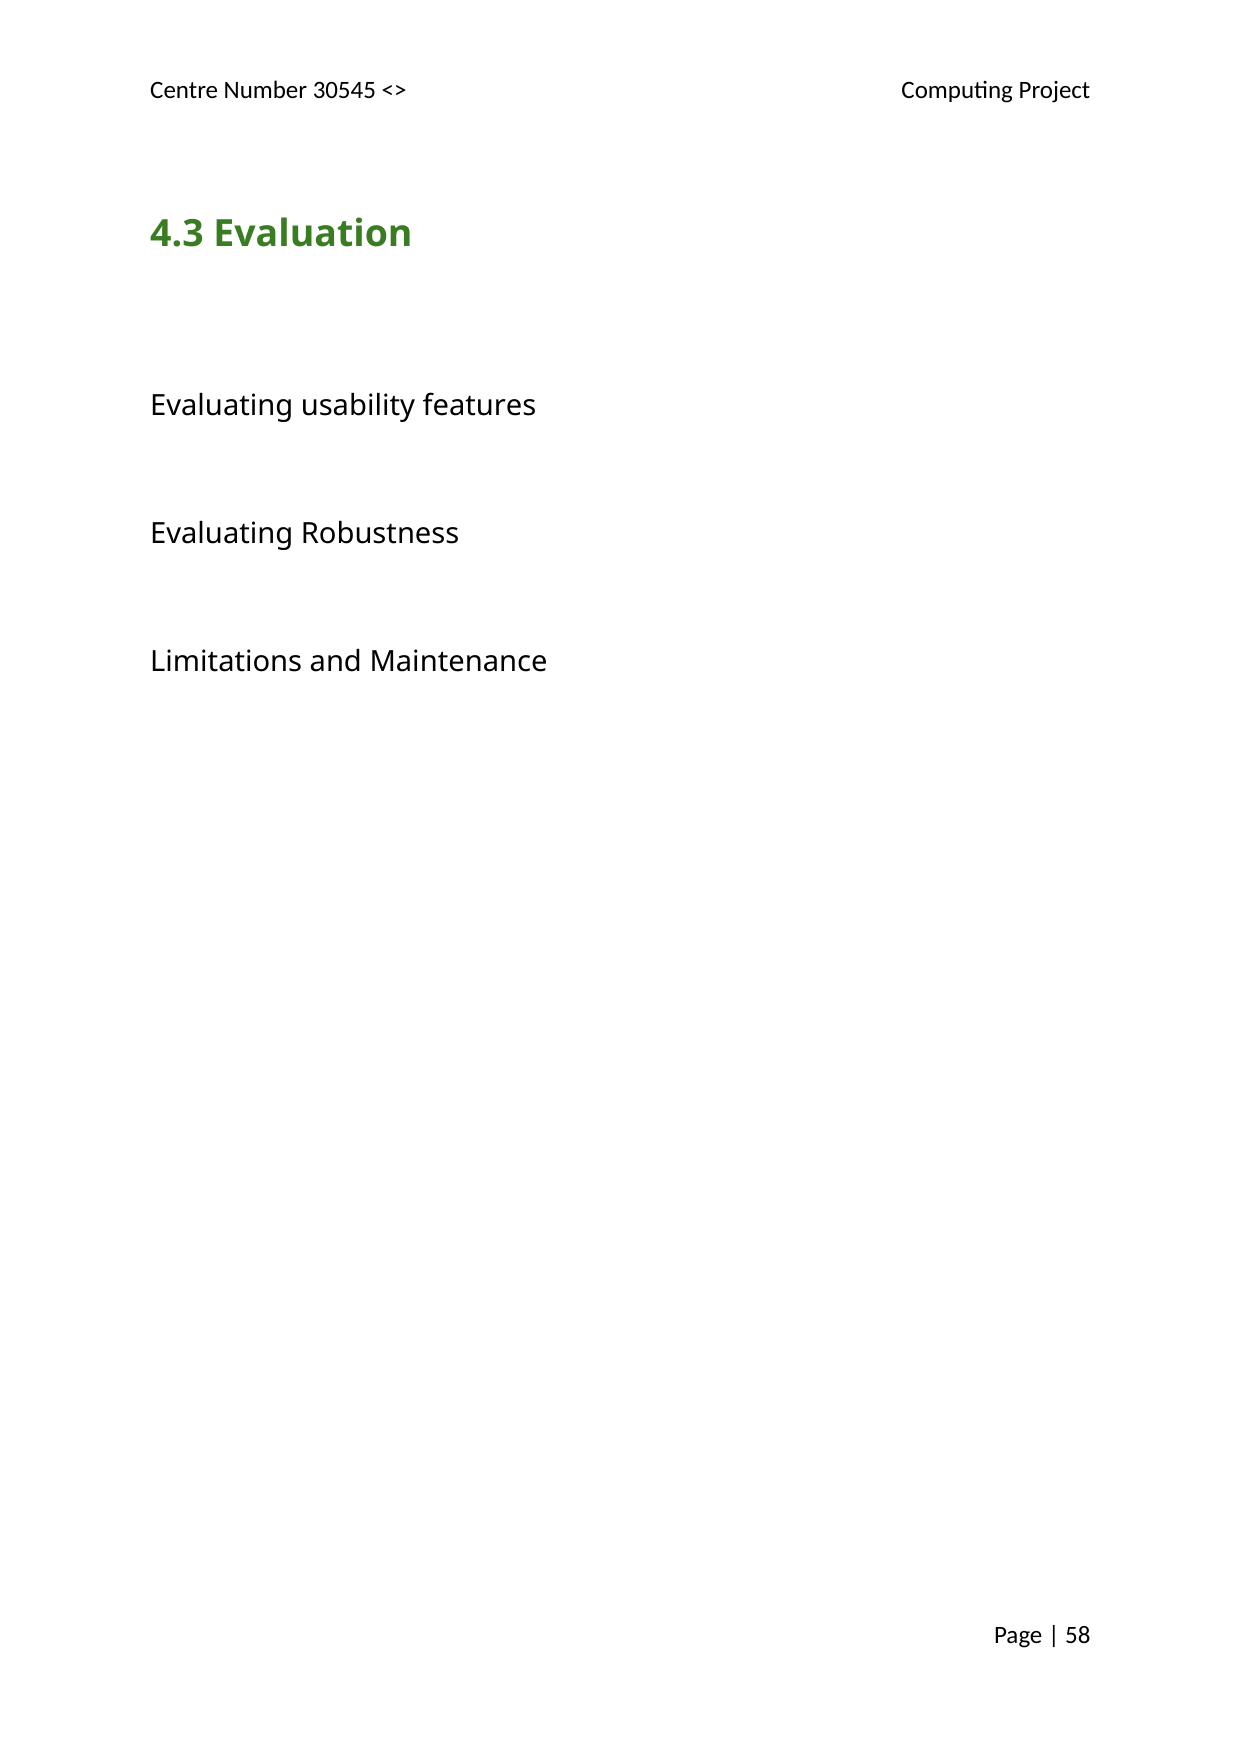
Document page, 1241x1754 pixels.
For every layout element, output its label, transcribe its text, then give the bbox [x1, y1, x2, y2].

title Limitations and Maintenance [150, 640, 1090, 680]
subtitle 4.3 Evaluation [150, 206, 1090, 257]
title Evaluating usability features [150, 384, 1090, 424]
title Evaluating Robustness [150, 512, 1090, 552]
